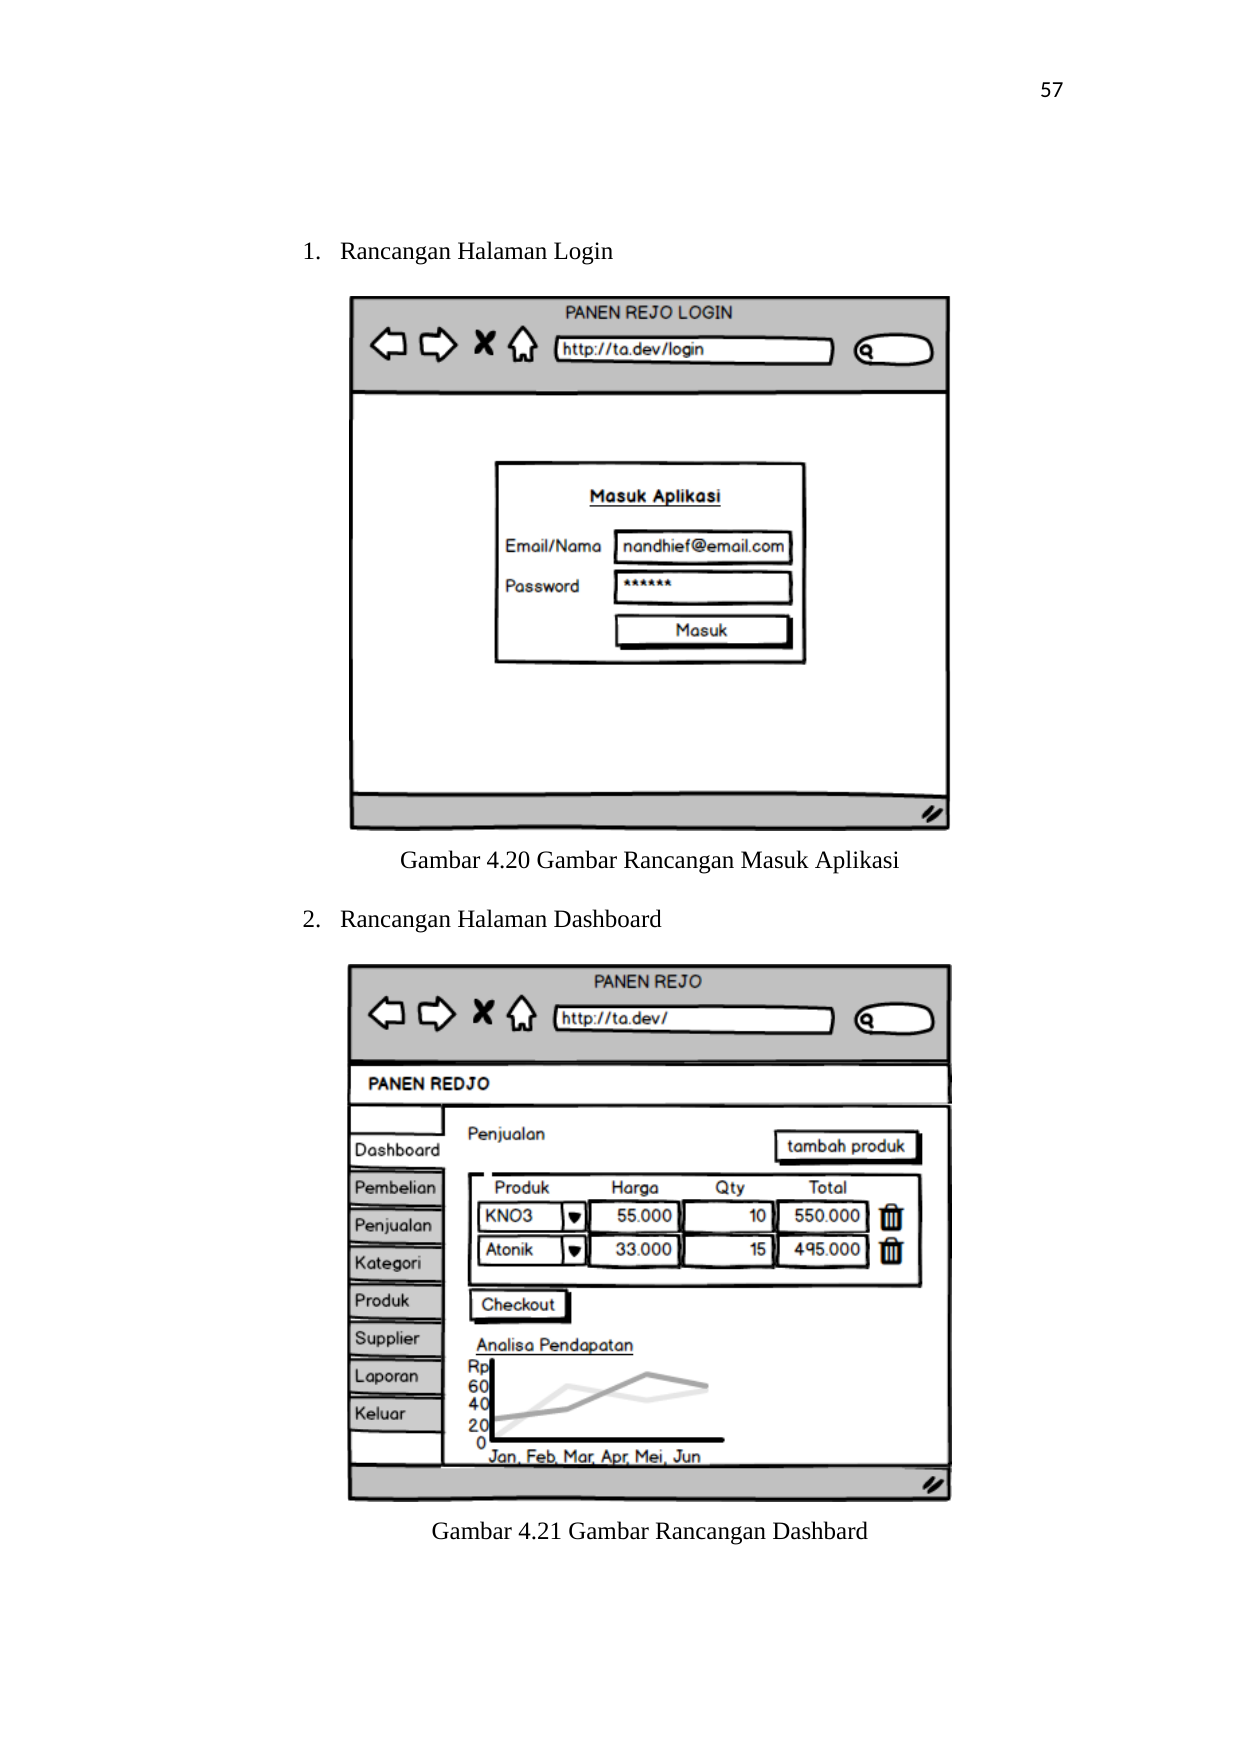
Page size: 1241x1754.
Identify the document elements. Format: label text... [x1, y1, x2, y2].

text Gambar 4.21 Gambar Rancangan Dashbard [236, 1516, 1063, 1545]
picture [347, 964, 952, 1502]
text Gambar 4.20 Gambar Rancangan Masuk Aplikasi [236, 845, 1063, 873]
list Rancangan Halaman Login [302, 236, 1063, 265]
list Rancangan Halaman Dashboard [302, 904, 1063, 933]
picture [349, 296, 951, 831]
